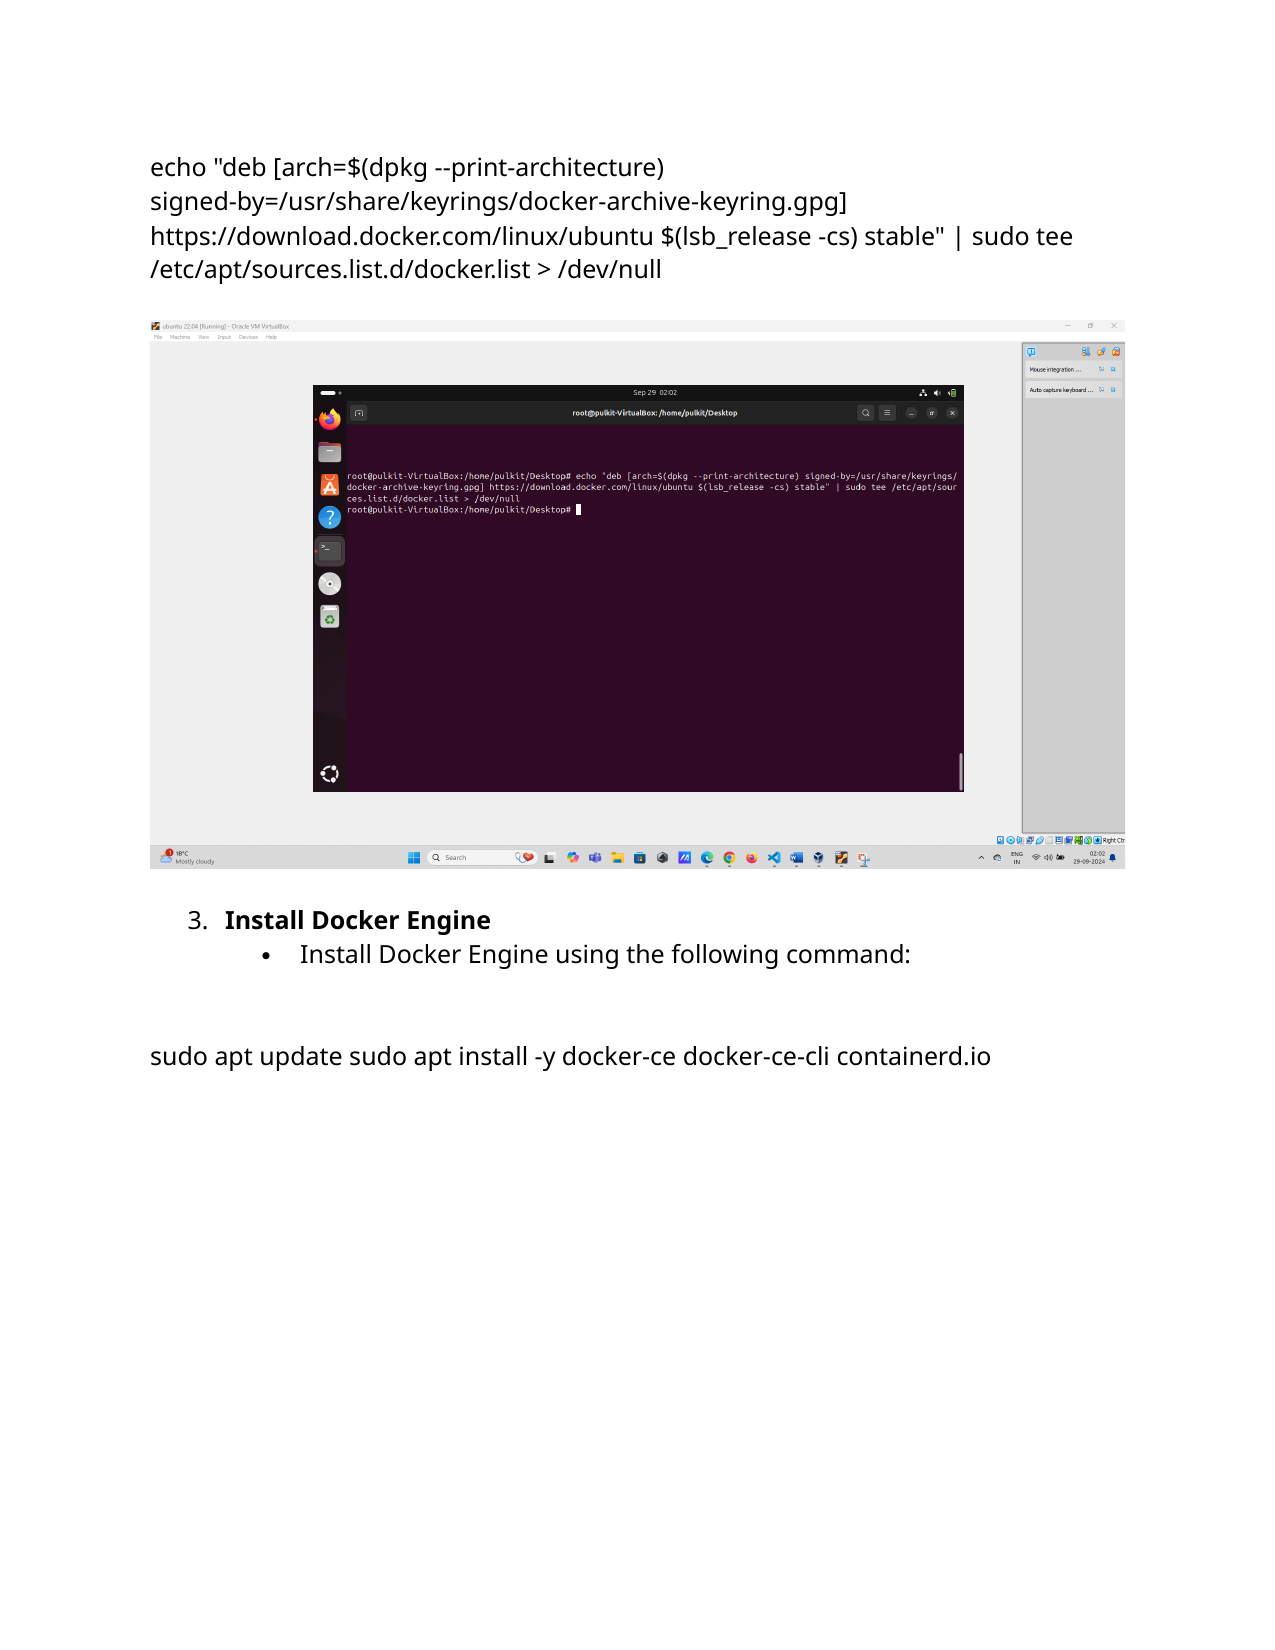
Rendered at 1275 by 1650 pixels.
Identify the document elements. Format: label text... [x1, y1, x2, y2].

list Install Docker Engine using the following command: [262, 937, 1125, 971]
text sudo apt update sudo apt install -y docker-ce docker-ce-cli containerd.io [150, 1039, 1125, 1073]
picture [150, 320, 1125, 869]
list Install Docker Engine [187, 903, 1125, 937]
text echo "deb [arch=$(dpkg --print-architecture) signed-by=/usr/share/keyrings/docker-archive-keyring.gpg] https://download.docker.com/linux/ubuntu $(lsb_release -cs) stable" | sudo tee /etc/apt/sources.list.d/docker.list > /dev/null [150, 150, 1125, 286]
